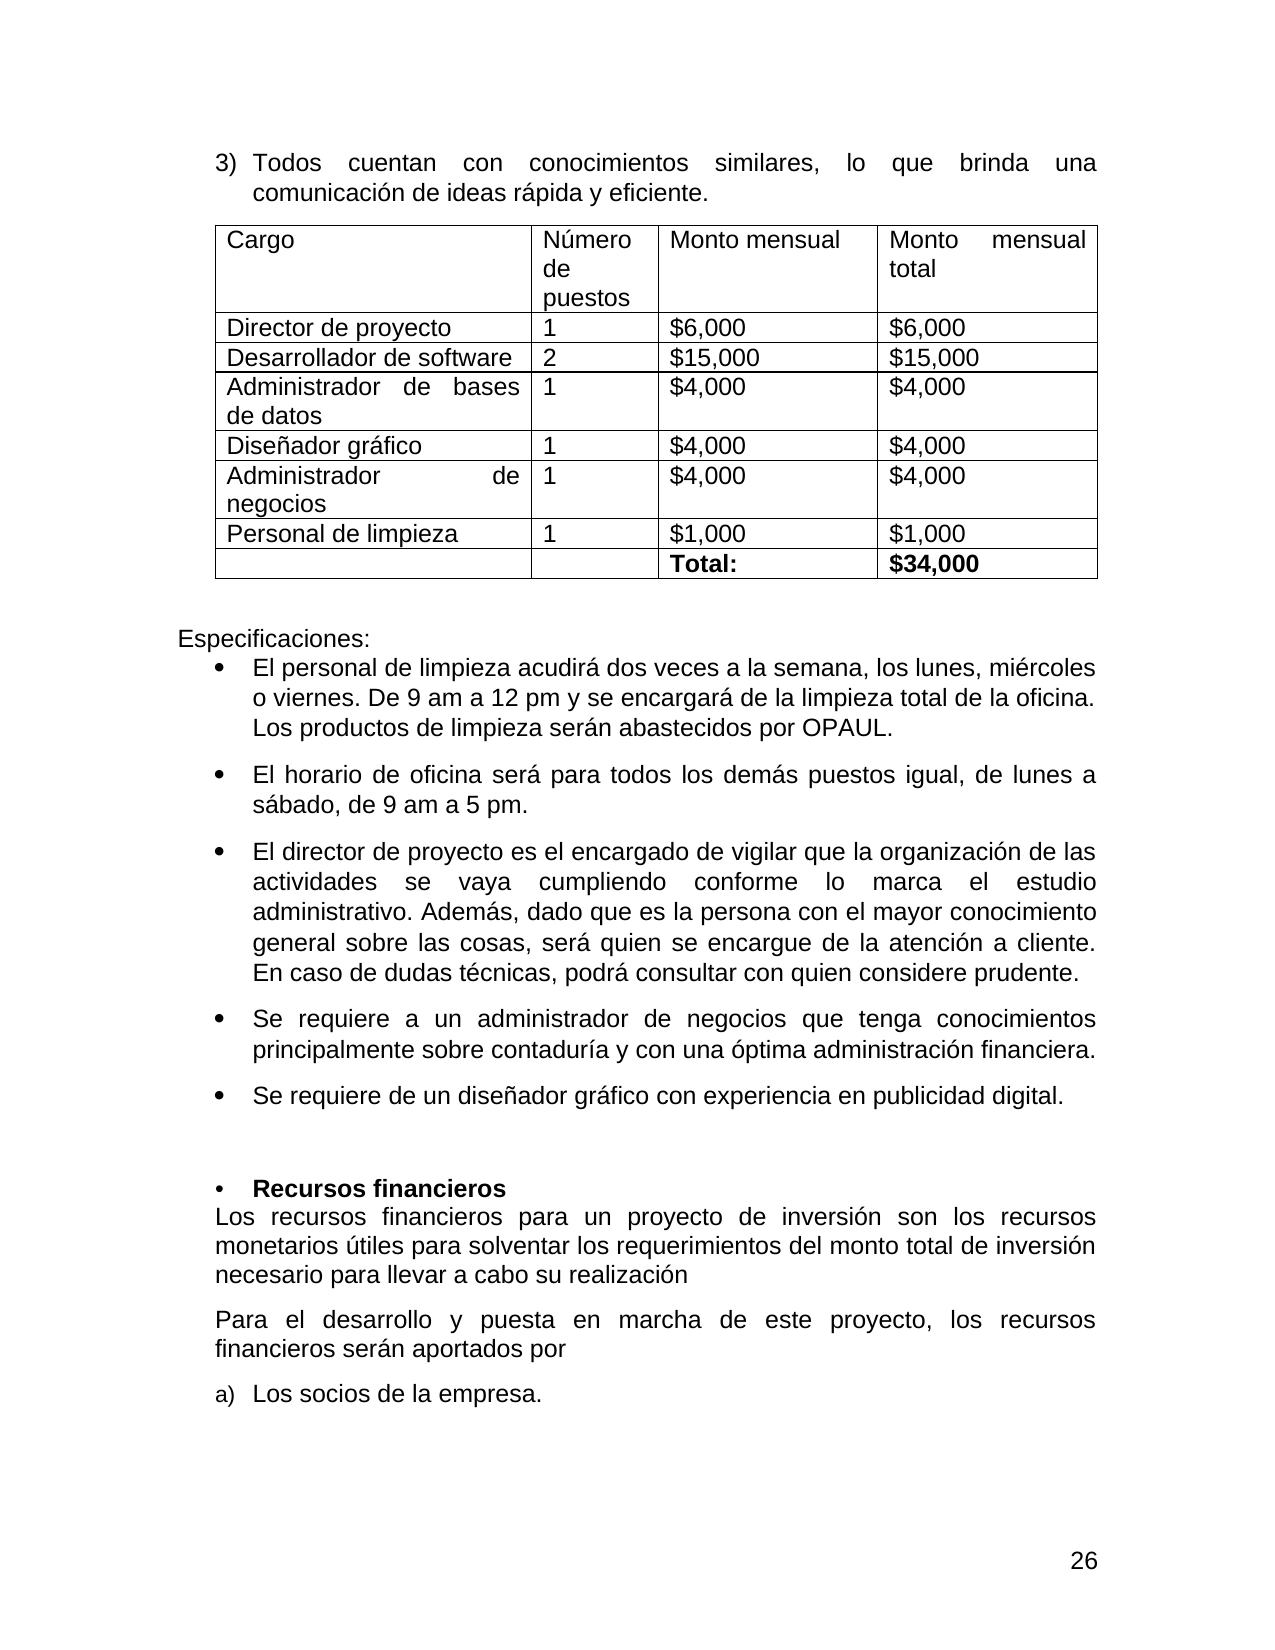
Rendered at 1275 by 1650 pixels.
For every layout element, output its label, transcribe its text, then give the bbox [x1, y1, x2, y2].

subtitle Especificaciones: [177, 624, 1098, 653]
list Los socios de la empresa. [215, 1379, 1098, 1408]
table_cell $6,000 [878, 313, 1097, 342]
table_cell [532, 549, 658, 578]
table_cell 1 [532, 313, 658, 342]
table_header Número de puestos [532, 226, 658, 312]
table_cell 1 [532, 373, 658, 430]
table_cell $1,000 [878, 519, 1097, 548]
table_header Monto mensual total [878, 226, 1097, 312]
table_cell $4,000 [659, 373, 877, 430]
table_cell 1 [532, 519, 658, 548]
table_cell [216, 549, 531, 578]
table_cell 1 [532, 431, 658, 460]
table_cell $4,000 [878, 461, 1097, 518]
table_cell Administrador de negocios [216, 461, 531, 518]
table_cell Personal de limpieza [216, 519, 531, 548]
table_cell Director de proyecto [216, 313, 531, 342]
table_cell Administrador de bases de datos [216, 373, 531, 430]
table_cell $4,000 [878, 431, 1097, 460]
table_header Monto mensual [659, 226, 877, 312]
text Para el desarrollo y puesta en marcha de este proyecto, los recursos financieros serán aportados por [215, 1305, 1098, 1363]
table_cell $34,000 [878, 549, 1097, 578]
table_cell $4,000 [659, 431, 877, 460]
list Se requiere de un diseñador gráfico con experiencia en publicidad digital. [215, 1081, 1098, 1110]
table_cell 1 [532, 461, 658, 518]
list El personal de limpieza acudirá dos veces a la semana, los lunes, miércoles o viernes. De 9 am a 12 pm y se encargará de la limpieza total de la oficina. Los productos de limpieza serán abastecidos por OPAUL. [215, 653, 1098, 742]
table_cell $15,000 [878, 343, 1097, 371]
table_cell $4,000 [878, 373, 1097, 430]
table_cell $4,000 [659, 461, 877, 518]
table_cell $15,000 [659, 343, 877, 371]
list El director de proyecto es el encargado de vigilar que la organización de las actividades se vaya cumpliendo conforme lo marca el estudio administrativo. Además, dado que es la persona con el mayor conocimiento general sobre las cosas, será quien se encargue de la atención a cliente. En caso de dudas técnicas, podrá consultar con quien considere prudente. [215, 837, 1098, 986]
list Se requiere a un administrador de negocios que tenga conocimientos principalmente sobre contaduría y con una óptima administración financiera. [215, 1004, 1098, 1063]
list El horario de oficina será para todos los demás puestos igual, de lunes a sábado, de 9 am a 5 pm. [215, 760, 1098, 819]
subtitle Recursos financieros [215, 1174, 1098, 1202]
list Todos cuentan con conocimientos similares, lo que brinda una comunicación de ideas rápida y eficiente. [215, 148, 1098, 206]
text Los recursos financieros para un proyecto de inversión son los recursos monetarios útiles para solventar los requerimientos del monto total de inversión necesario para llevar a cabo su realización [215, 1202, 1098, 1289]
table_cell 2 [532, 343, 658, 371]
table_header Cargo [216, 226, 531, 312]
table_cell Total: [659, 549, 877, 578]
table_cell Desarrollador de software [216, 343, 531, 371]
table_cell $6,000 [659, 313, 877, 342]
table_cell Diseñador gráfico [216, 431, 531, 460]
table_cell $1,000 [659, 519, 877, 548]
